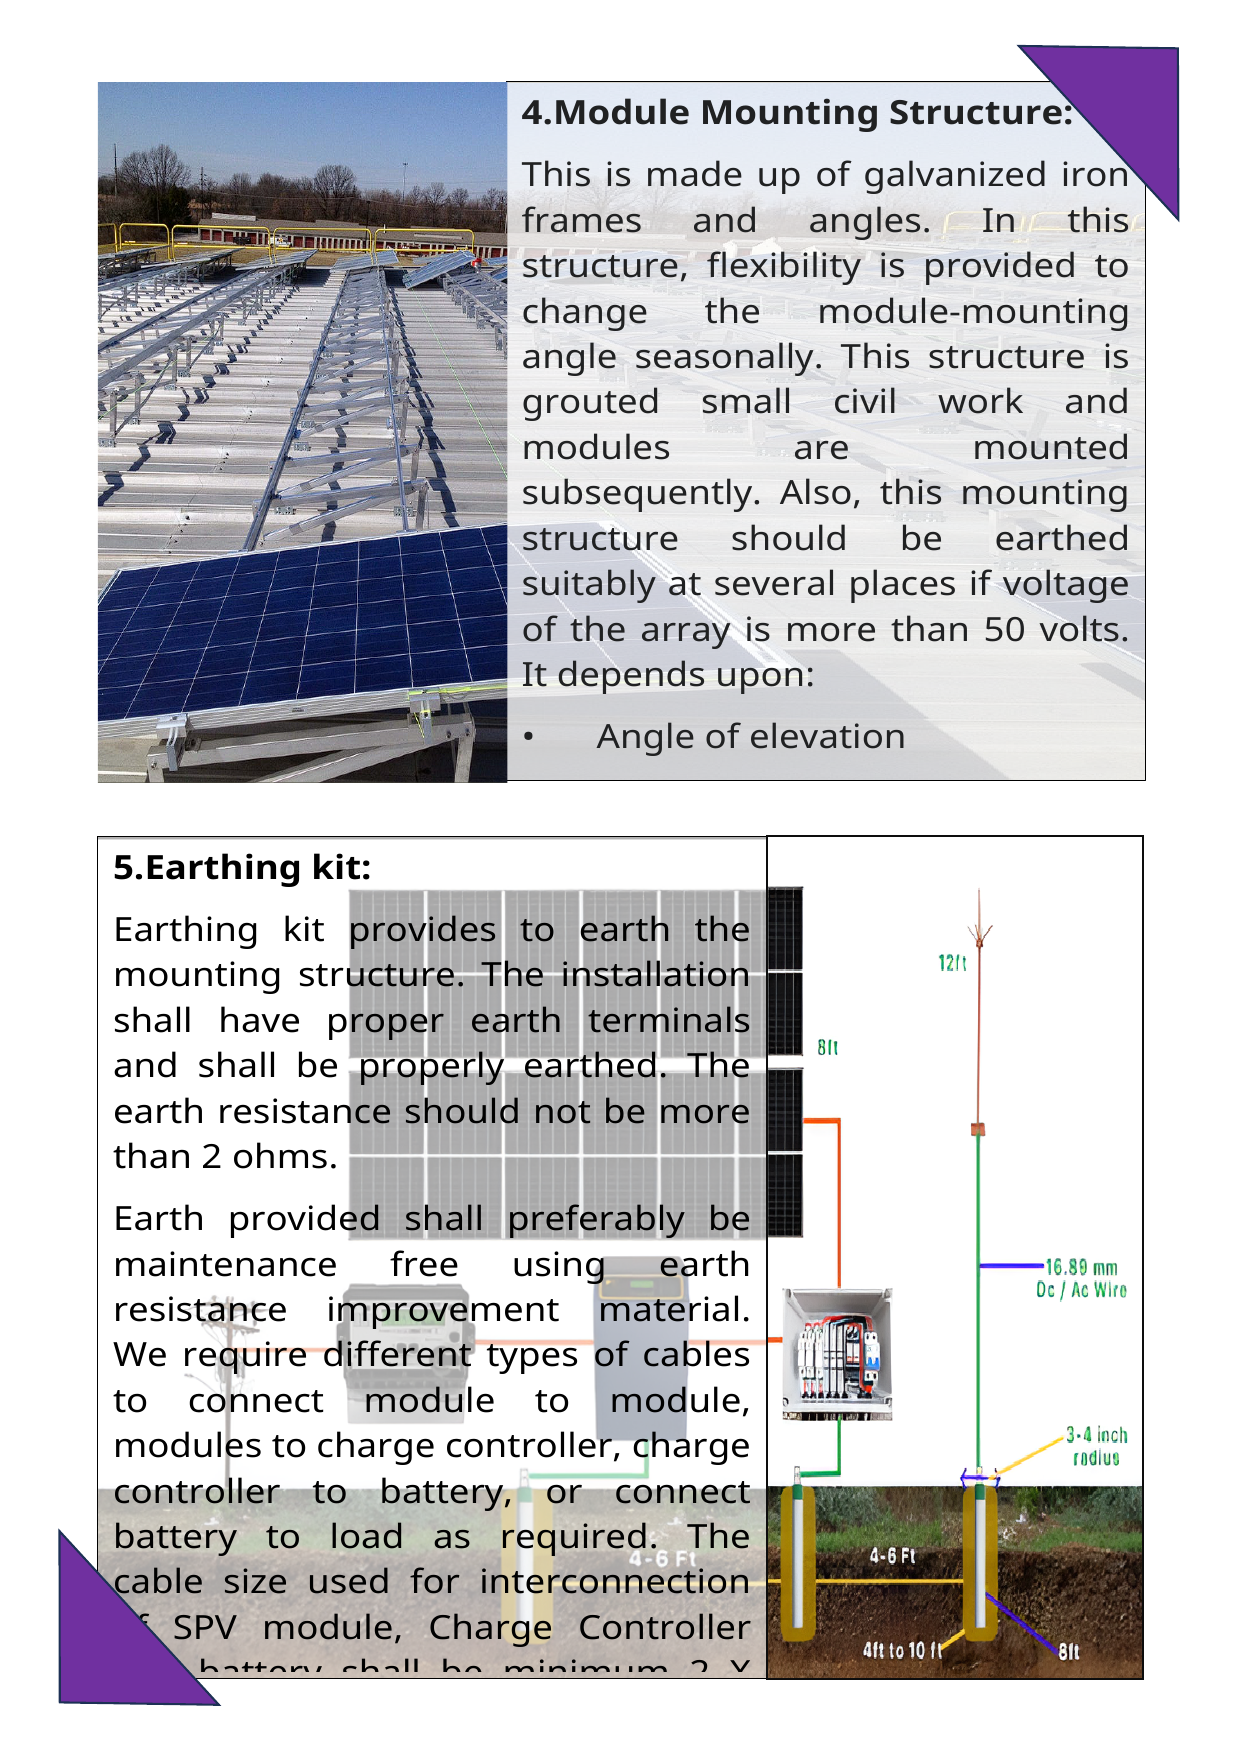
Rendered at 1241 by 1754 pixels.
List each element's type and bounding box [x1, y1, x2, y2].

picture [768, 837, 1142, 1678]
picture [97, 82, 508, 783]
